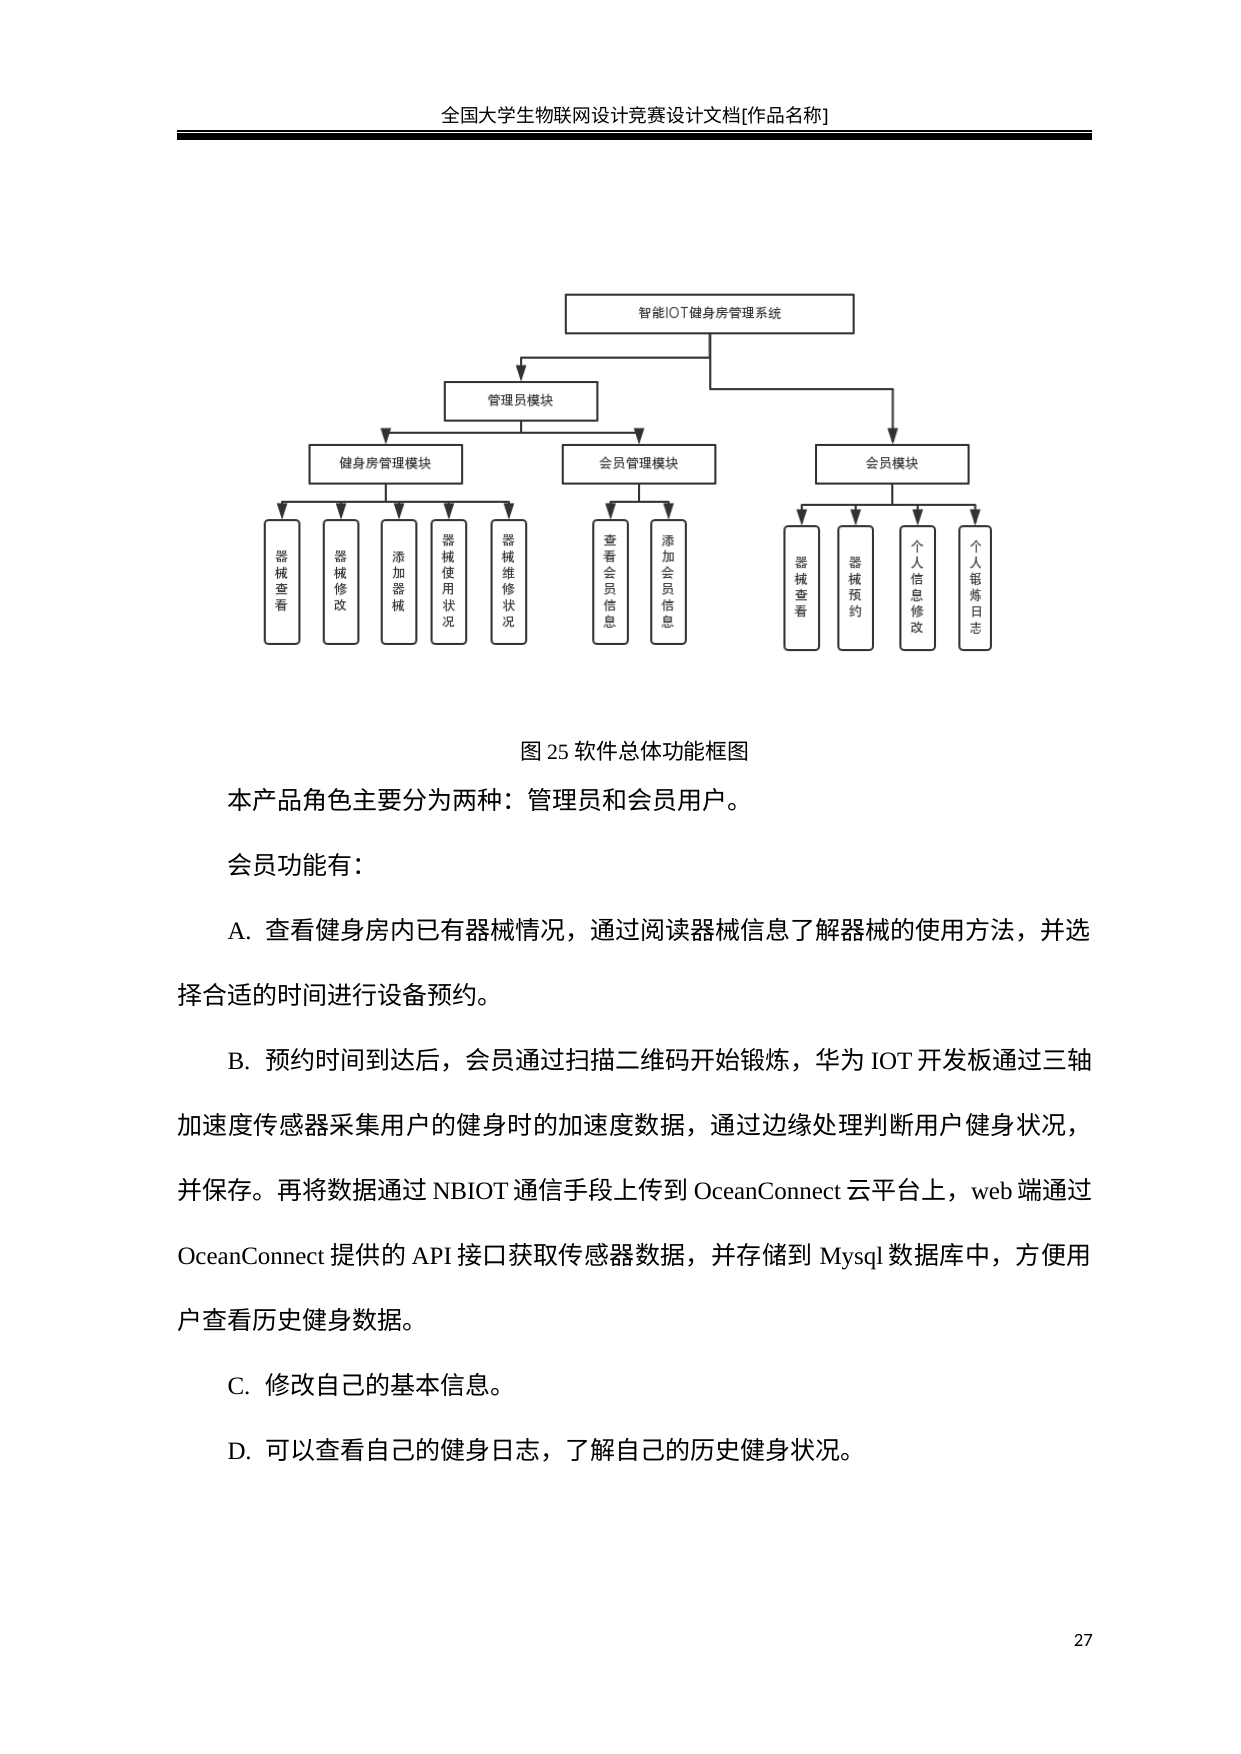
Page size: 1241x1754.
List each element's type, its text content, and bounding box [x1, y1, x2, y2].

list 修改自己的基本信息。 [177, 1351, 1092, 1416]
picture [216, 246, 1053, 713]
text 会员功能有： [177, 831, 1092, 896]
list 预约时间到达后，会员通过扫描二维码开始锻炼，华为IOT开发板通过三轴加速度传感器采集用户的健身时的加速度数据，通过边缘处理判断用户健身状况，并保存。再将数据通过NBIOT通信手段上传到OceanConnect云平台上，web端通过OceanConnect提供的API接口获取传感器数据，并存储到Mysql数据库中，方便用户查看历史健身数据。 [177, 1026, 1092, 1351]
list 可以查看自己的健身日志，了解自己的历史健身状况。 [177, 1416, 1092, 1481]
text 图25 软件总体功能框图 [177, 734, 1092, 766]
text 本产品角色主要分为两种：管理员和会员用户。 [177, 766, 1092, 831]
list 查看健身房内已有器械情况，通过阅读器械信息了解器械的使用方法，并选择合适的时间进行设备预约。 [177, 896, 1092, 1026]
